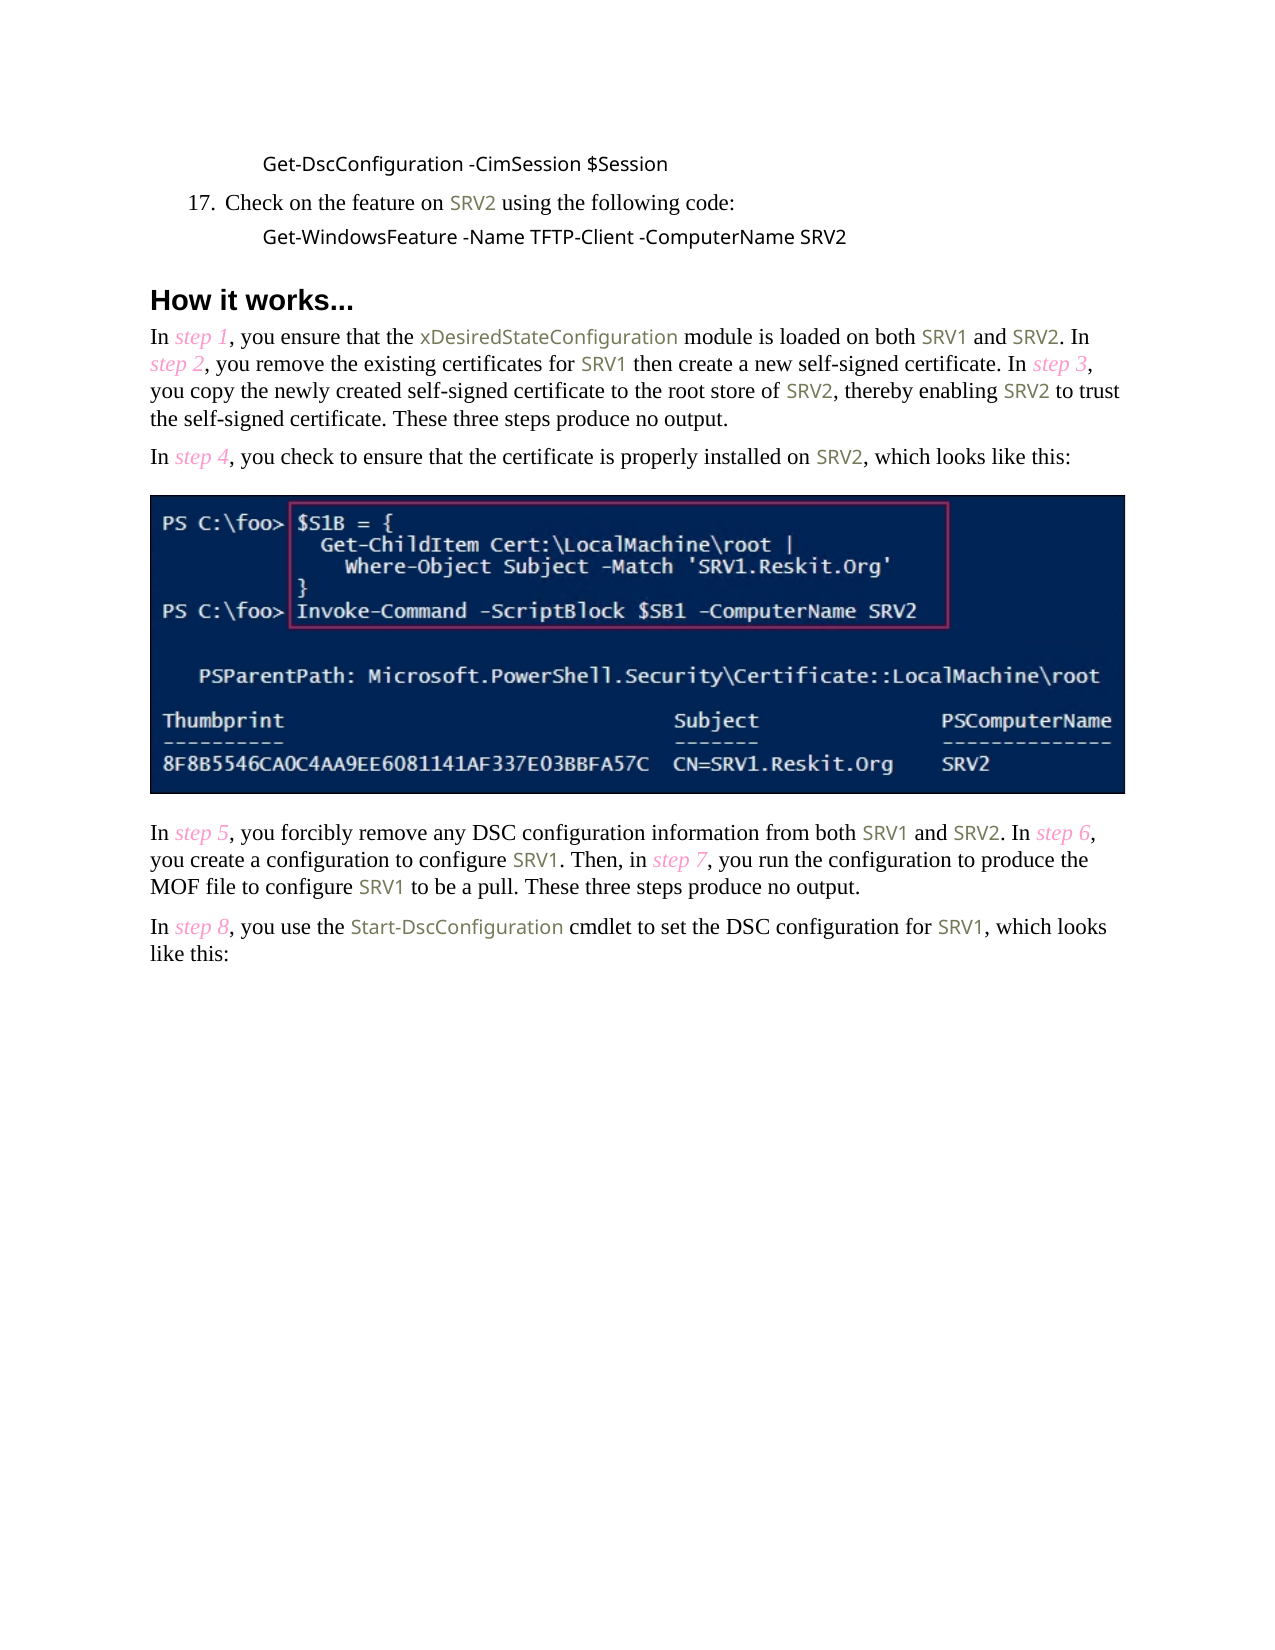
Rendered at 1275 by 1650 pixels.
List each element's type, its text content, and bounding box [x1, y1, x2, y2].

text Check on the feature on SRV2 using the following code: [187, 189, 1087, 217]
text In step 4, you check to ensure that the certificate is properly installed on SRV2, which looks like this: [150, 443, 1125, 471]
text In step 5, you forcibly remove any DSC configuration information from both SRV1 and SRV2. In step 6, you create a configuration to configure SRV1. Then, in step 7, you run the configuration to produce the MOF file to configure SRV1 to be a pull. These three steps produce no output. [150, 819, 1125, 900]
picture [150, 495, 1125, 794]
text In step 1, you ensure that the xDesiredStateConfiguration module is loaded on both SRV1 and SRV2. In step 2, you remove the existing certificates for SRV1 then create a new self-signed certificate. In step 3, you copy the newly created self-signed certificate to the root store of SRV2, thereby enabling SRV2 to trust the self-signed certificate. These three steps produce no output. [150, 323, 1125, 431]
text Get-DscConfiguration -CimSession $Session [262, 150, 1125, 177]
text Get-WindowsFeature -Name TFTP-Client -ComputerName SRV2 [262, 223, 1125, 250]
text In step 8, you use the Start-DscConfiguration cmdlet to set the DSC configuration for SRV1, which looks like this: [150, 913, 1125, 966]
subtitle How it works... [150, 283, 1125, 317]
